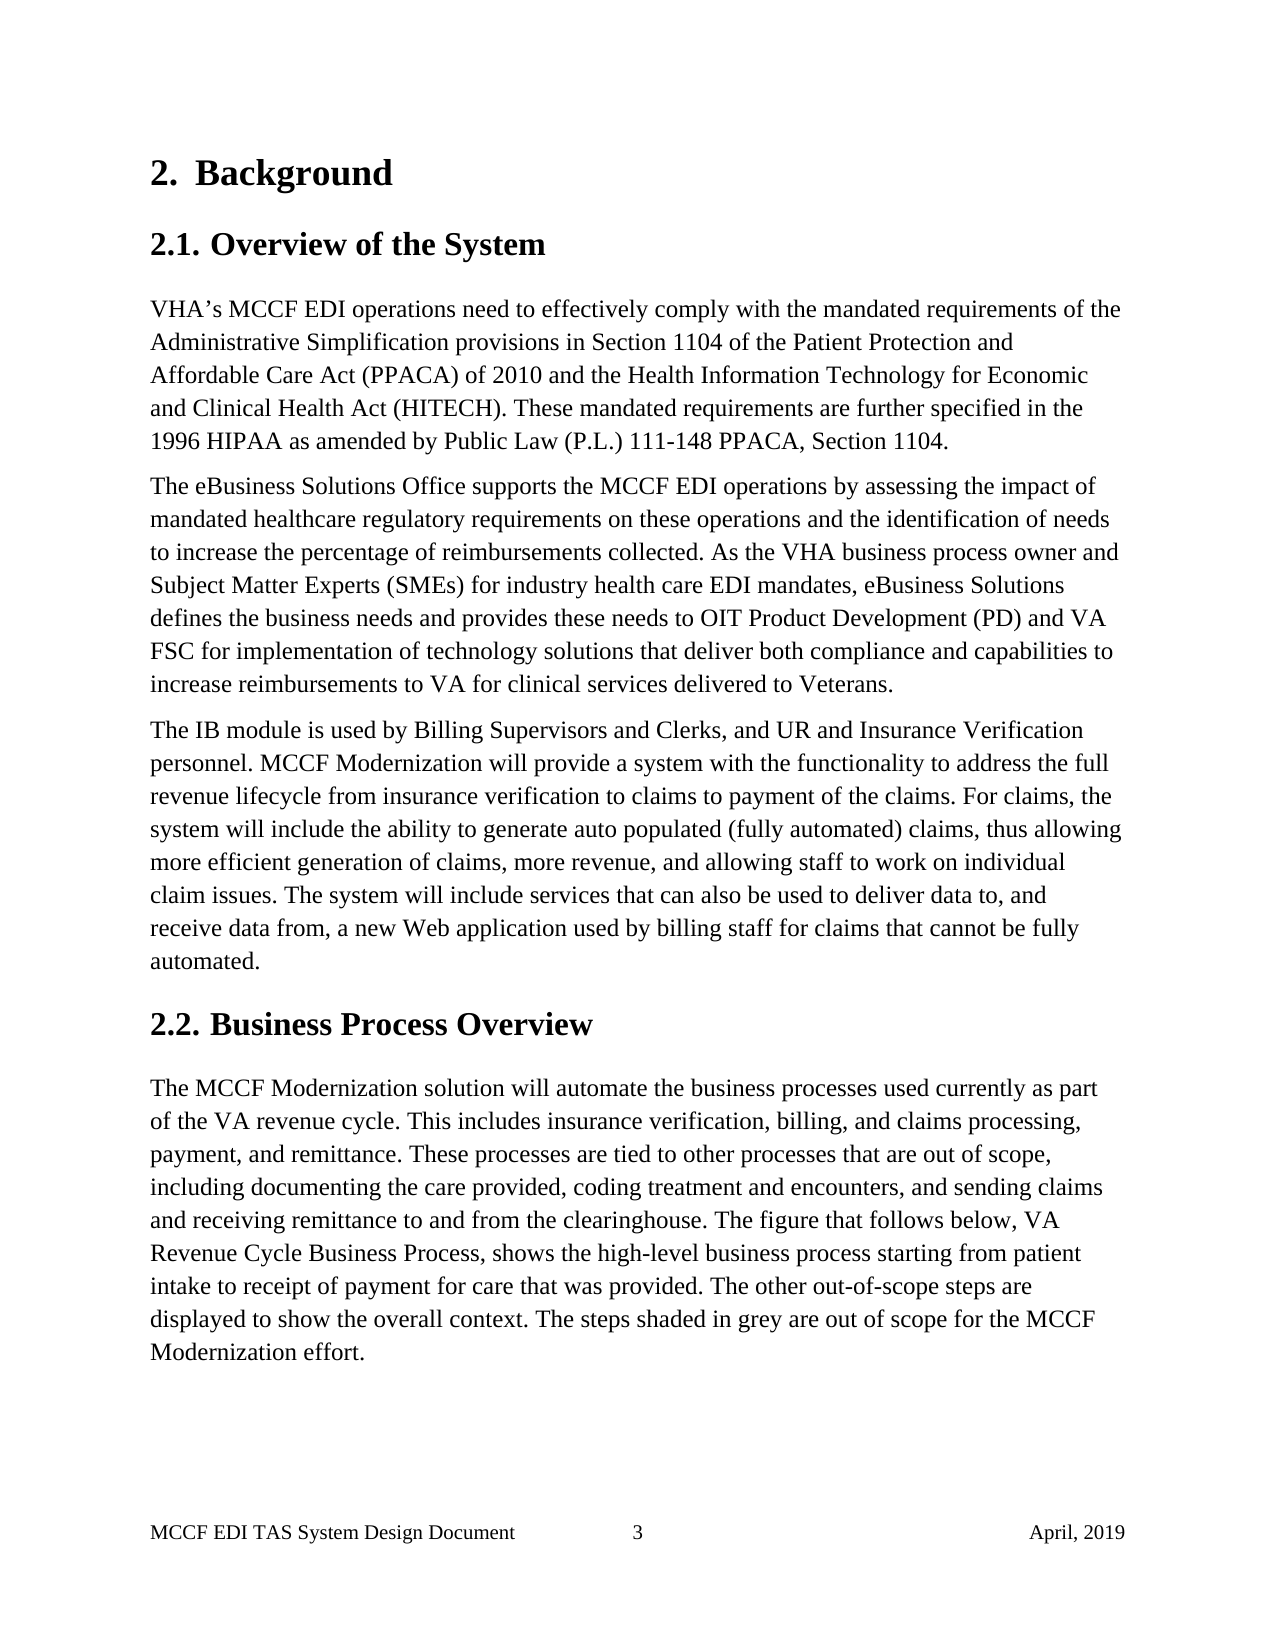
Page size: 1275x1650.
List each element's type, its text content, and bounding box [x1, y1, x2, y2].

subtitle Overview of the System [150, 224, 1125, 263]
text The MCCF Modernization solution will automate the business processes used currently as part of the VA revenue cycle. This includes insurance verification, billing, and claims processing, payment, and remittance. These processes are tied to other processes that are out of scope, including documenting the care provided, coding treatment and encounters, and sending claims and receiving remittance to and from the clearinghouse. The figure that follows below, VA Revenue Cycle Business Process, shows the high-level business process starting from patient intake to receipt of payment for care that was provided. The other out-of-scope steps are displayed to show the overall context. The steps shaded in grey are out of scope for the MCCF Modernization effort. [150, 1073, 1125, 1366]
text VHA’s MCCF EDI operations need to effectively comply with the mandated requirements of the Administrative Simplification provisions in Section 1104 of the Patient Protection and Affordable Care Act (PPACA) of 2010 and the Health Information Technology for Economic and Clinical Health Act (HITECH). These mandated requirements are further specified in the 1996 HIPAA as amended by Public Law (P.L.) 111-148 PPACA, Section 1104. [150, 294, 1125, 454]
subtitle Background [150, 150, 1125, 193]
subtitle Business Process Overview [150, 1004, 1125, 1042]
text The IB module is used by Billing Supervisors and Clerks, and UR and Insurance Verification personnel. MCCF Modernization will provide a system with the functionality to address the full revenue lifecycle from insurance verification to claims to payment of the claims. For claims, the system will include the ability to generate auto populated (fully automated) claims, thus allowing more efficient generation of claims, more revenue, and allowing staff to work on individual claim issues. The system will include services that can also be used to deliver data to, and receive data from, a new Web application used by billing staff for claims that cannot be fully automated. [150, 715, 1125, 975]
text The eBusiness Solutions Office supports the MCCF EDI operations by assessing the impact of mandated healthcare regulatory requirements on these operations and the identification of needs to increase the percentage of reimbursements collected. As the VHA business process owner and Subject Matter Experts (SMEs) for industry health care EDI mandates, eBusiness Solutions defines the business needs and provides these needs to OIT Product Development (PD) and VA FSC for implementation of technology solutions that deliver both compliance and capabilities to increase reimbursements to VA for clinical services delivered to Veterans. [150, 471, 1125, 698]
